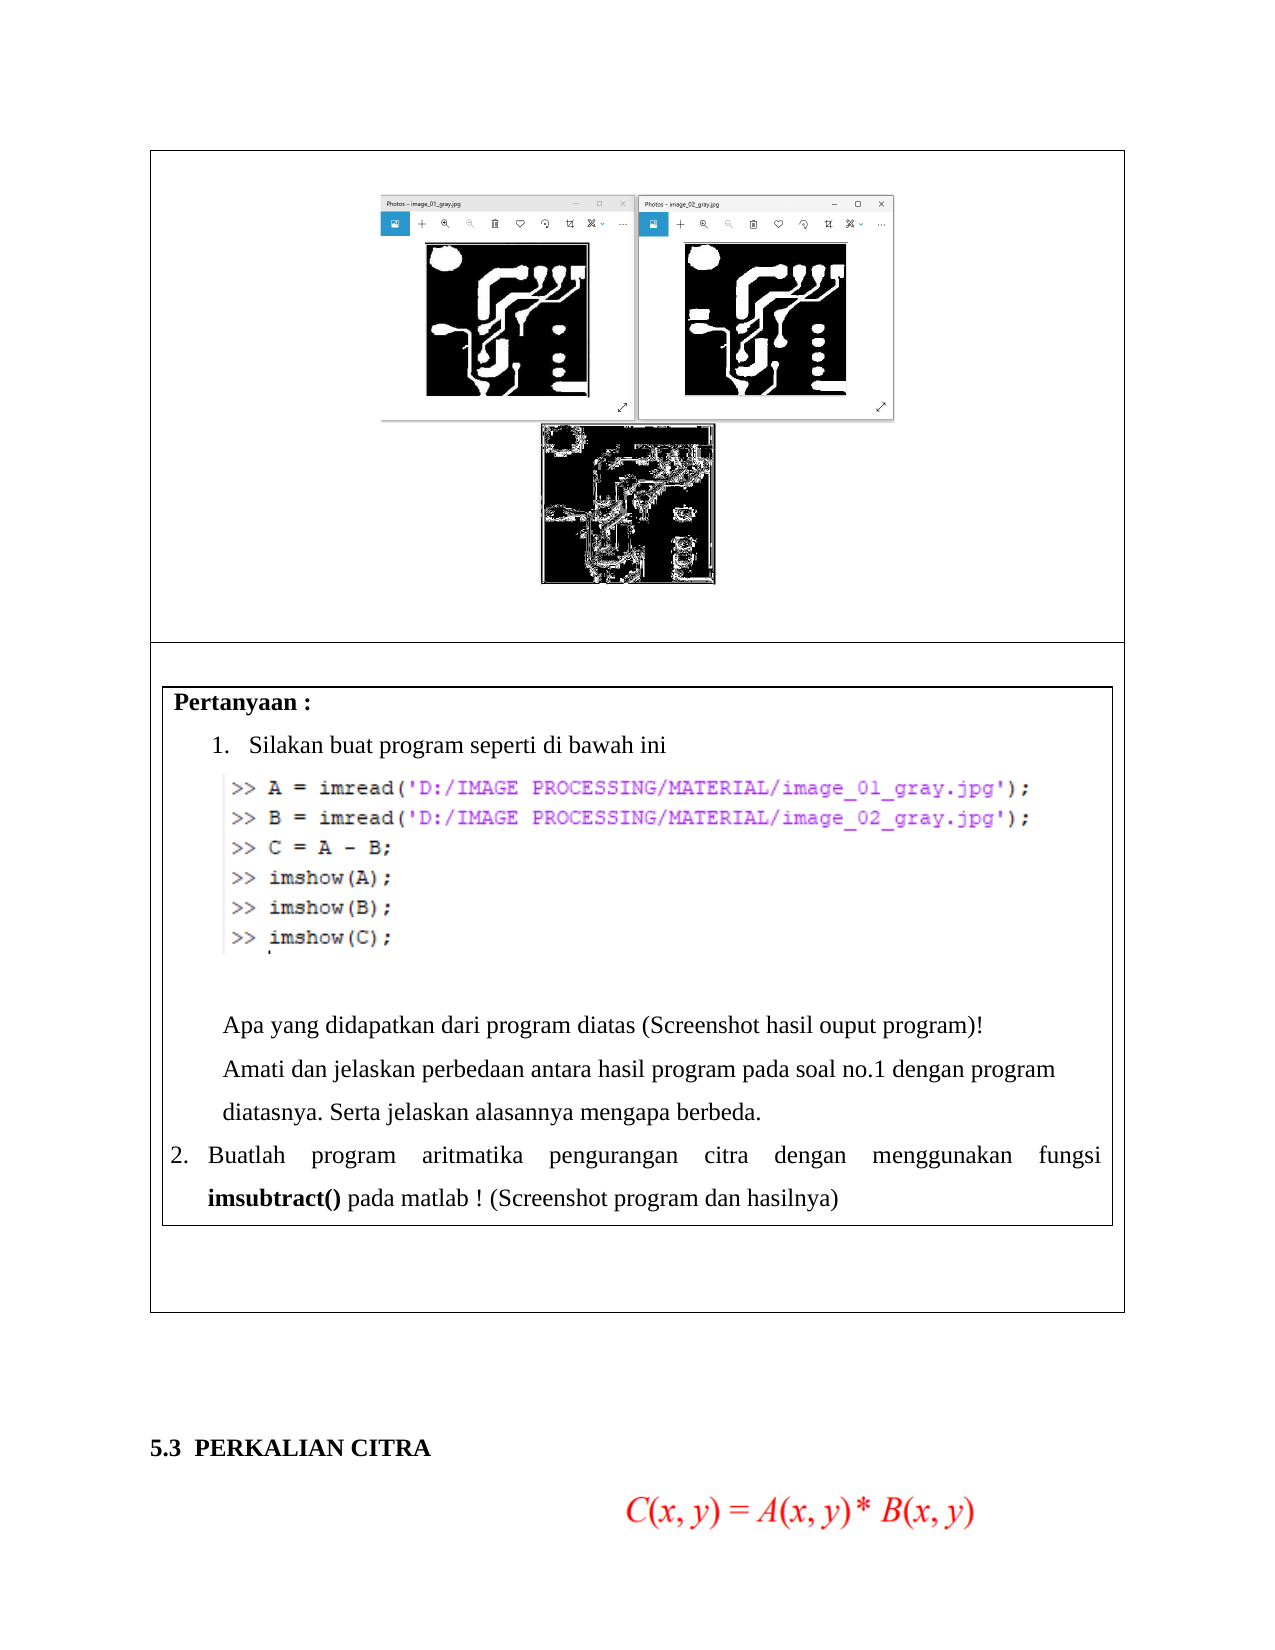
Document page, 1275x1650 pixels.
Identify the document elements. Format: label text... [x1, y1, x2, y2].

picture [222, 773, 1043, 954]
picture [380, 194, 895, 586]
list PERKALIAN CITRA [150, 1433, 1125, 1461]
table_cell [151, 151, 1124, 642]
table_cell [151, 643, 1124, 1312]
picture [620, 1488, 973, 1532]
